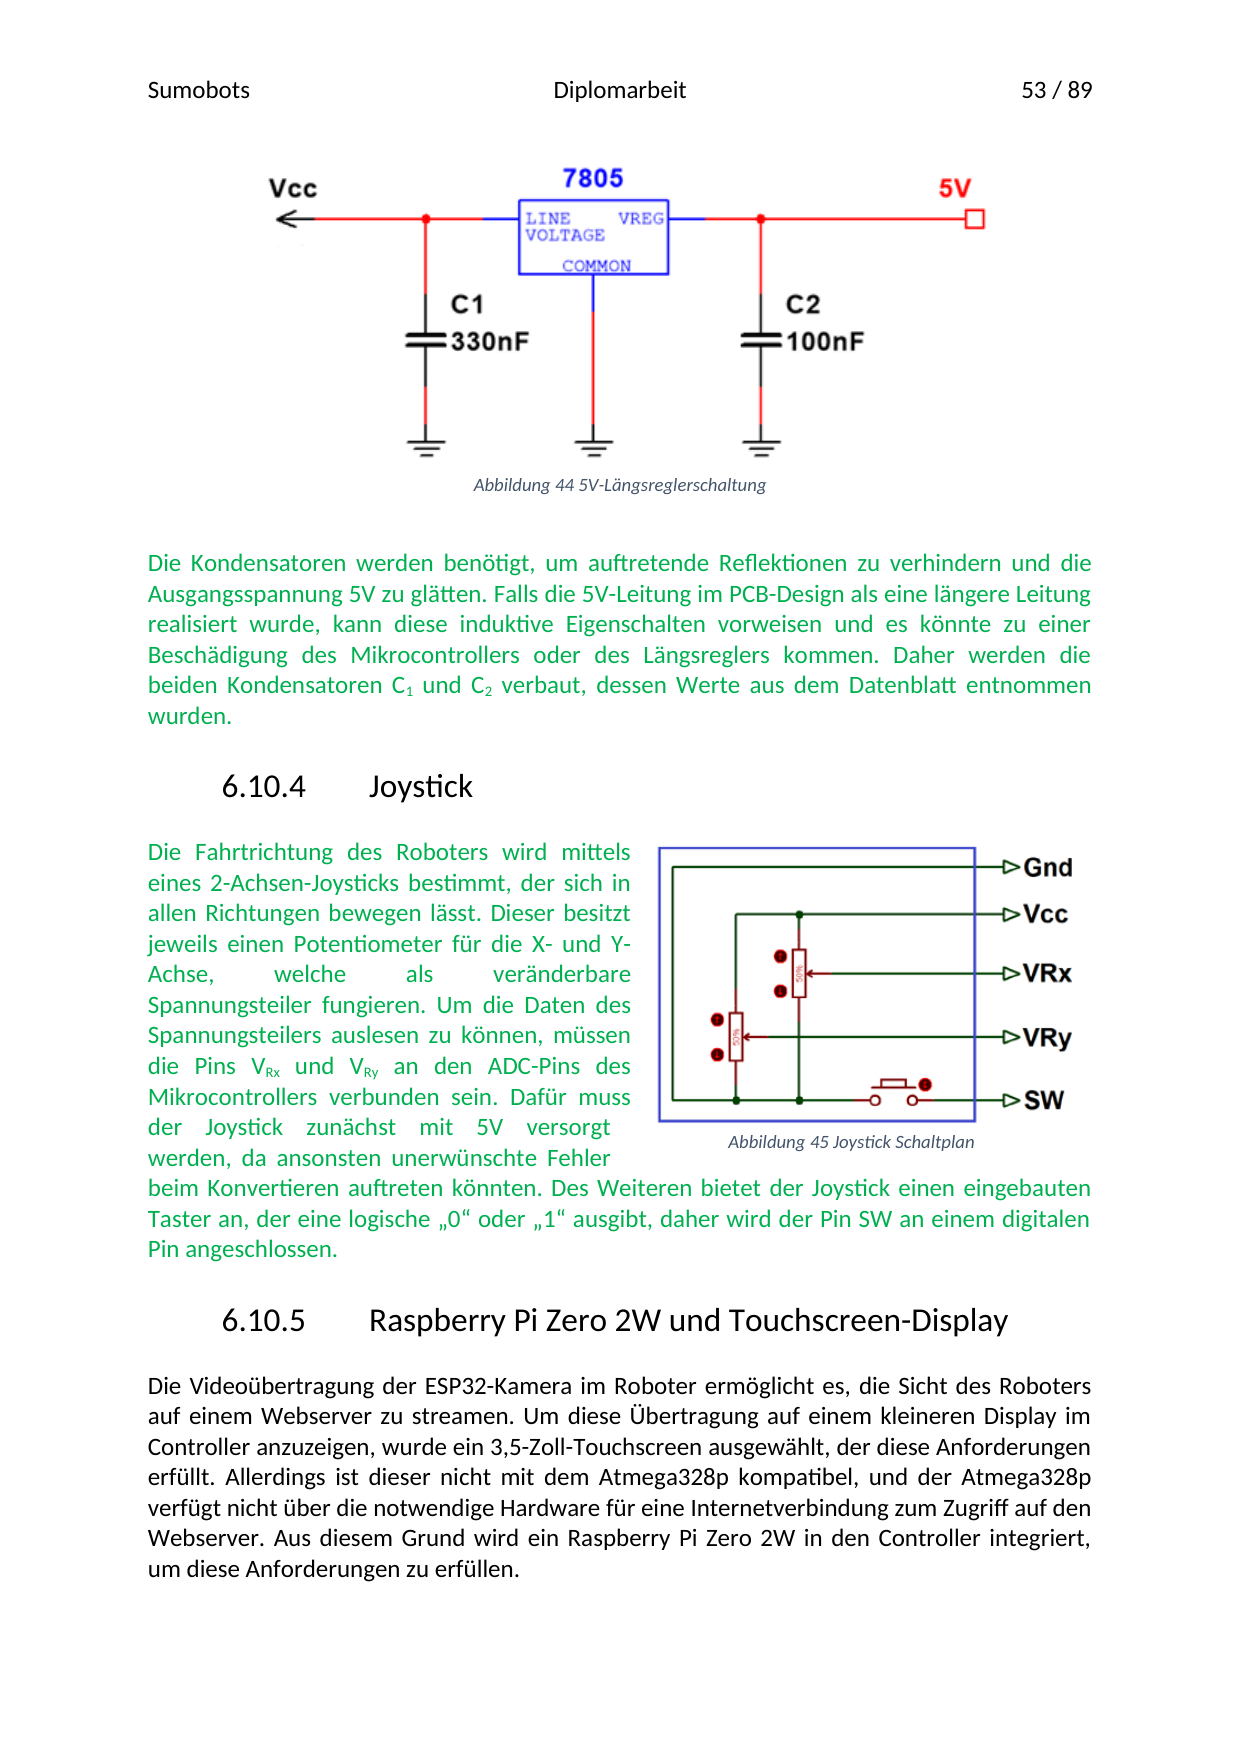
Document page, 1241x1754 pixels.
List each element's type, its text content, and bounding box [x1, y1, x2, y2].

text Die Kondensatoren werden benötigt, um auftretende Reflektionen zu verhindern und die Ausgangsspannung 5V zu glätten. Falls die 5V-Leitung im PCB-Design als eine längere Leitung realisiert wurde, kann diese induktive Eigenschalten vorweisen und es könnte zu einer Beschädigung des Mikrocontrollers oder des Längsreglers kommen. Daher werden die beiden Kondensatoren C1 und C2 verbaut, dessen Werte aus dem Datenblatt entnommen wurden. [148, 547, 1093, 731]
subtitle Raspberry Pi Zero 2W und Touchscreen-Display [221, 1298, 1093, 1339]
subtitle Joystick [221, 765, 1093, 806]
text Abbildung 44 5V-Längsreglerschaltung [148, 473, 1093, 496]
picture [233, 147, 1007, 474]
picture [650, 837, 1093, 1137]
text Die Videoübertragung der ESP32-Kamera im Roboter ermöglicht es, die Sicht des Roboters auf einem Webserver zu streamen. Um diese Übertragung auf einem kleineren Display im Controller anzuzeigen, wurde ein 3,5-Zoll-Touchscreen ausgewählt, der diese Anforderungen erfüllt. Allerdings ist dieser nicht mit dem Atmega328p kompatibel, und der Atmega328p verfügt nicht über die notwendige Hardware für eine Internetverbindung zum Zugriff auf den Webserver. Aus diesem Grund wird ein Raspberry Pi Zero 2W in den Controller integriert, um diese Anforderungen zu erfüllen. [148, 1370, 1093, 1583]
